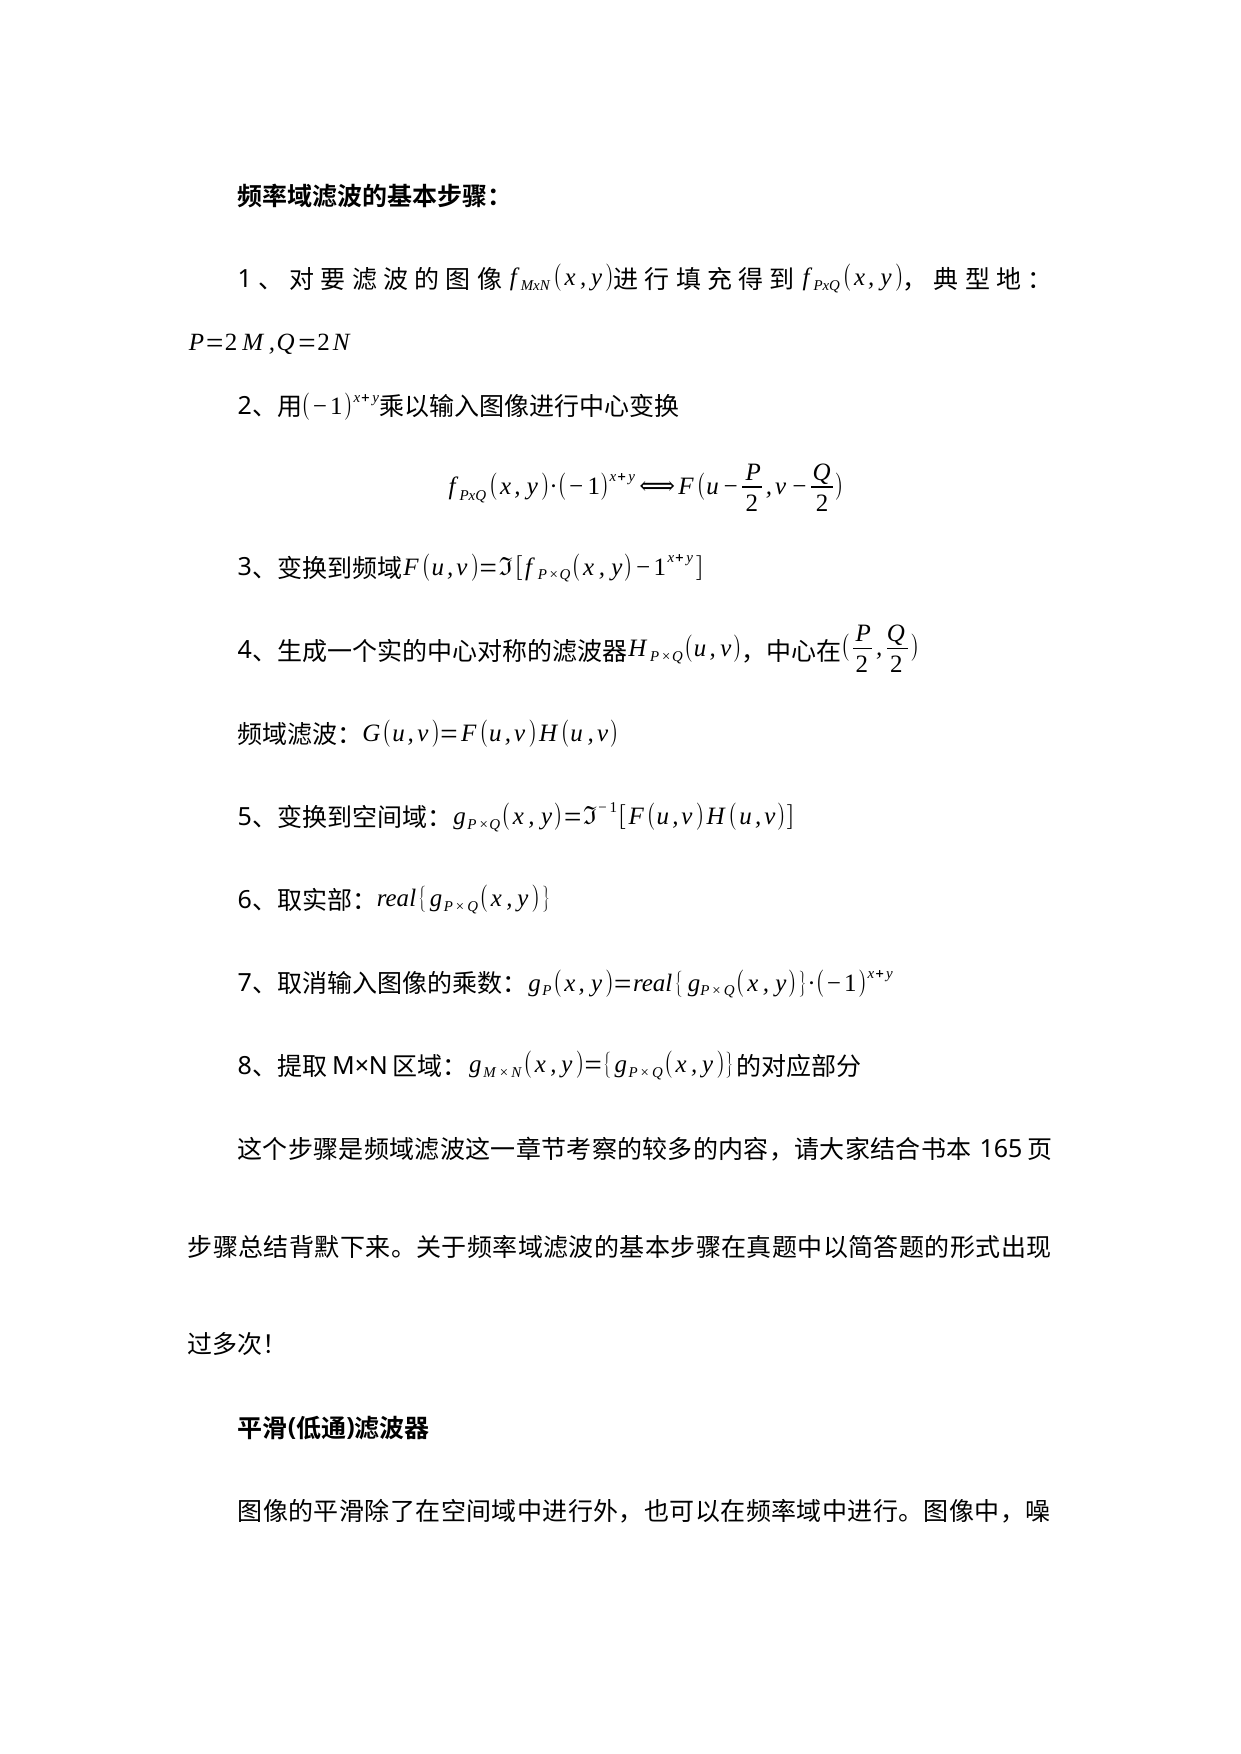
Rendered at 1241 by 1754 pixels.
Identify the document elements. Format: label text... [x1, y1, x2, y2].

text 1、对要滤波的图像进行填充得到，典型地： [187, 245, 1053, 359]
text 这个步骤是频域滤波这一章节考察的较多的内容，请大家结合书本165页步骤总结背默下来。关于频率域滤波的基本步骤在真题中以简答题的形式出现过多次！ [187, 1116, 1053, 1376]
text 2、用乘以输入图像进行中心变换 [187, 372, 1053, 437]
text 平滑(低通)滤波器 [187, 1394, 1053, 1459]
text 频率域滤波的基本步骤： [187, 162, 1053, 227]
text 6、取实部： [187, 866, 1053, 931]
text 3、变换到频域 [187, 534, 1053, 599]
text 频域滤波： [187, 700, 1053, 765]
text 4、生成一个实的中心对称的滤波器，中心在 [187, 617, 1053, 682]
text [187, 1477, 1053, 1542]
text 8、提取M×N区域：的对应部分 [187, 1032, 1053, 1097]
text 7、取消输入图像的乘数： [187, 949, 1053, 1014]
text 5、变换到空间域： [187, 783, 1053, 848]
